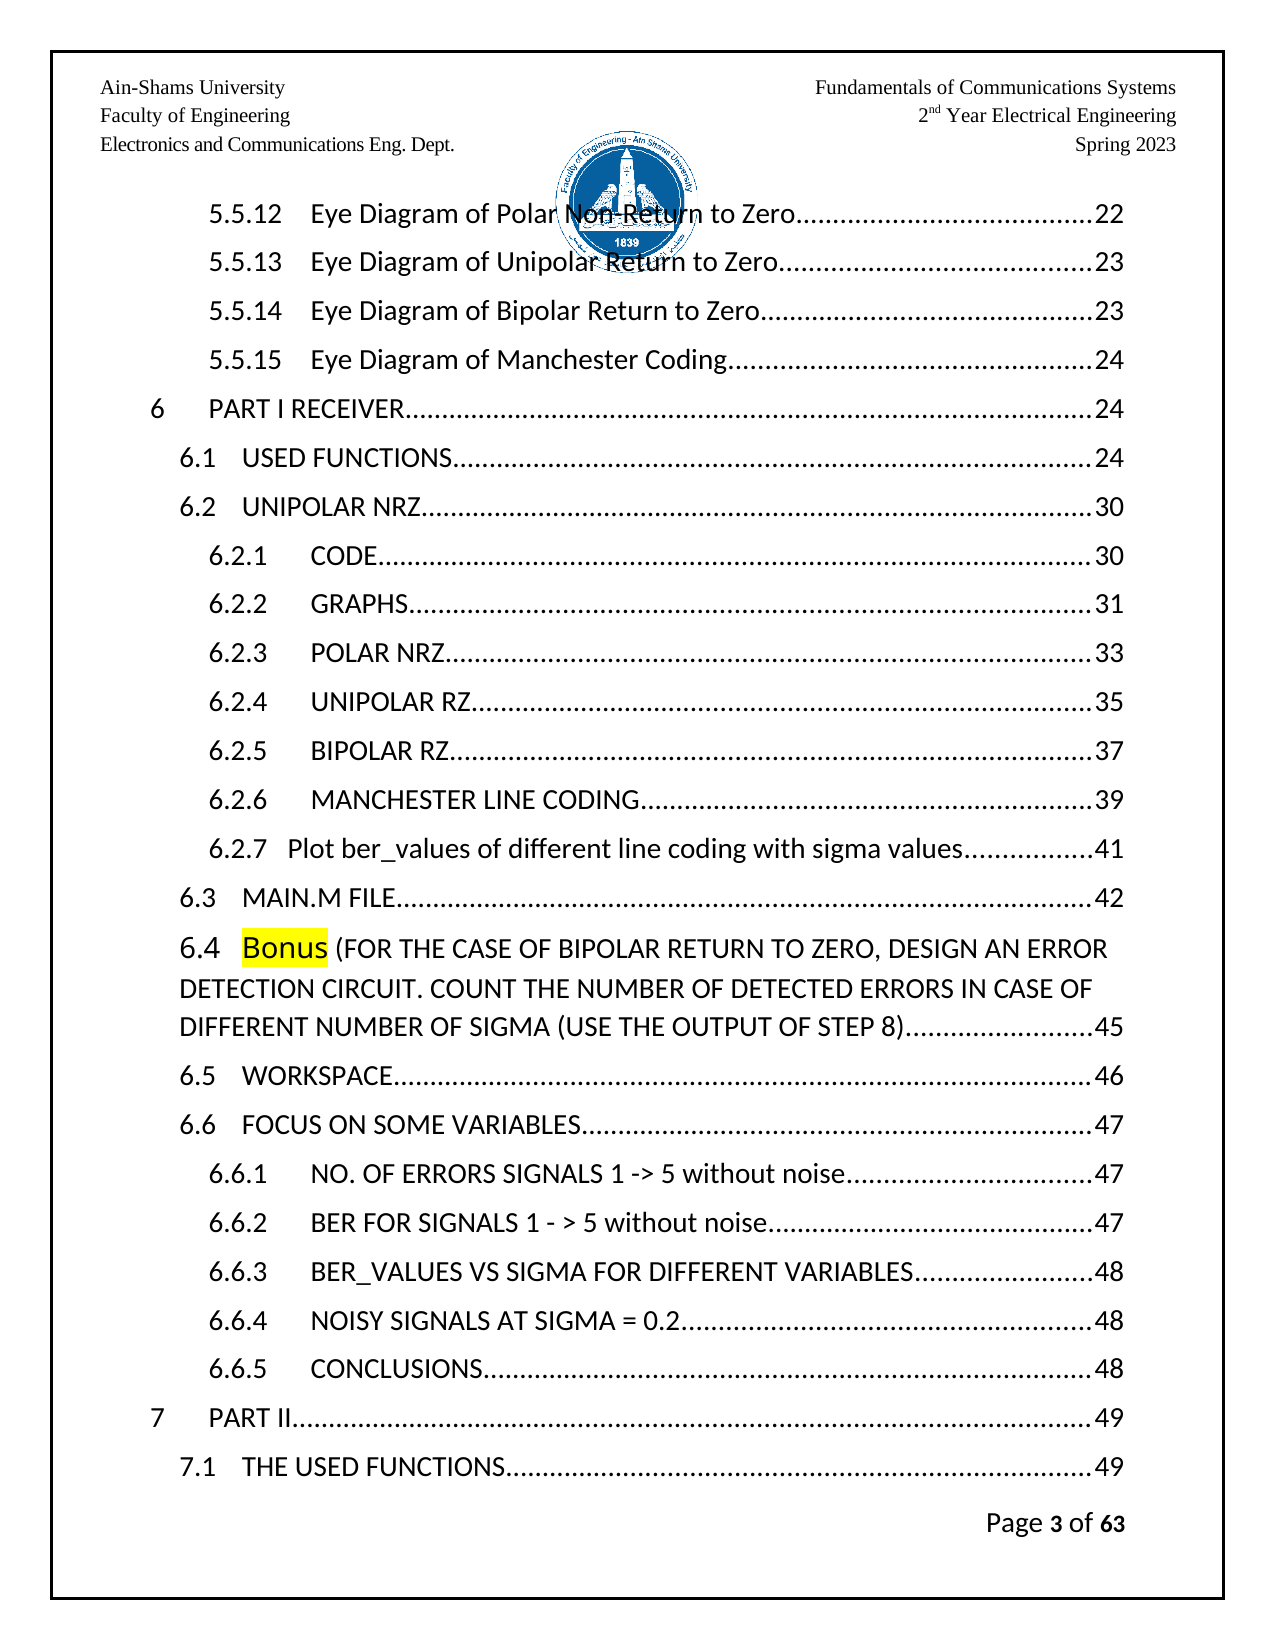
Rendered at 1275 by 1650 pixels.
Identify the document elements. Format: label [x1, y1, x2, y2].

picture [556, 259, 564, 269]
picture [555, 131, 698, 273]
